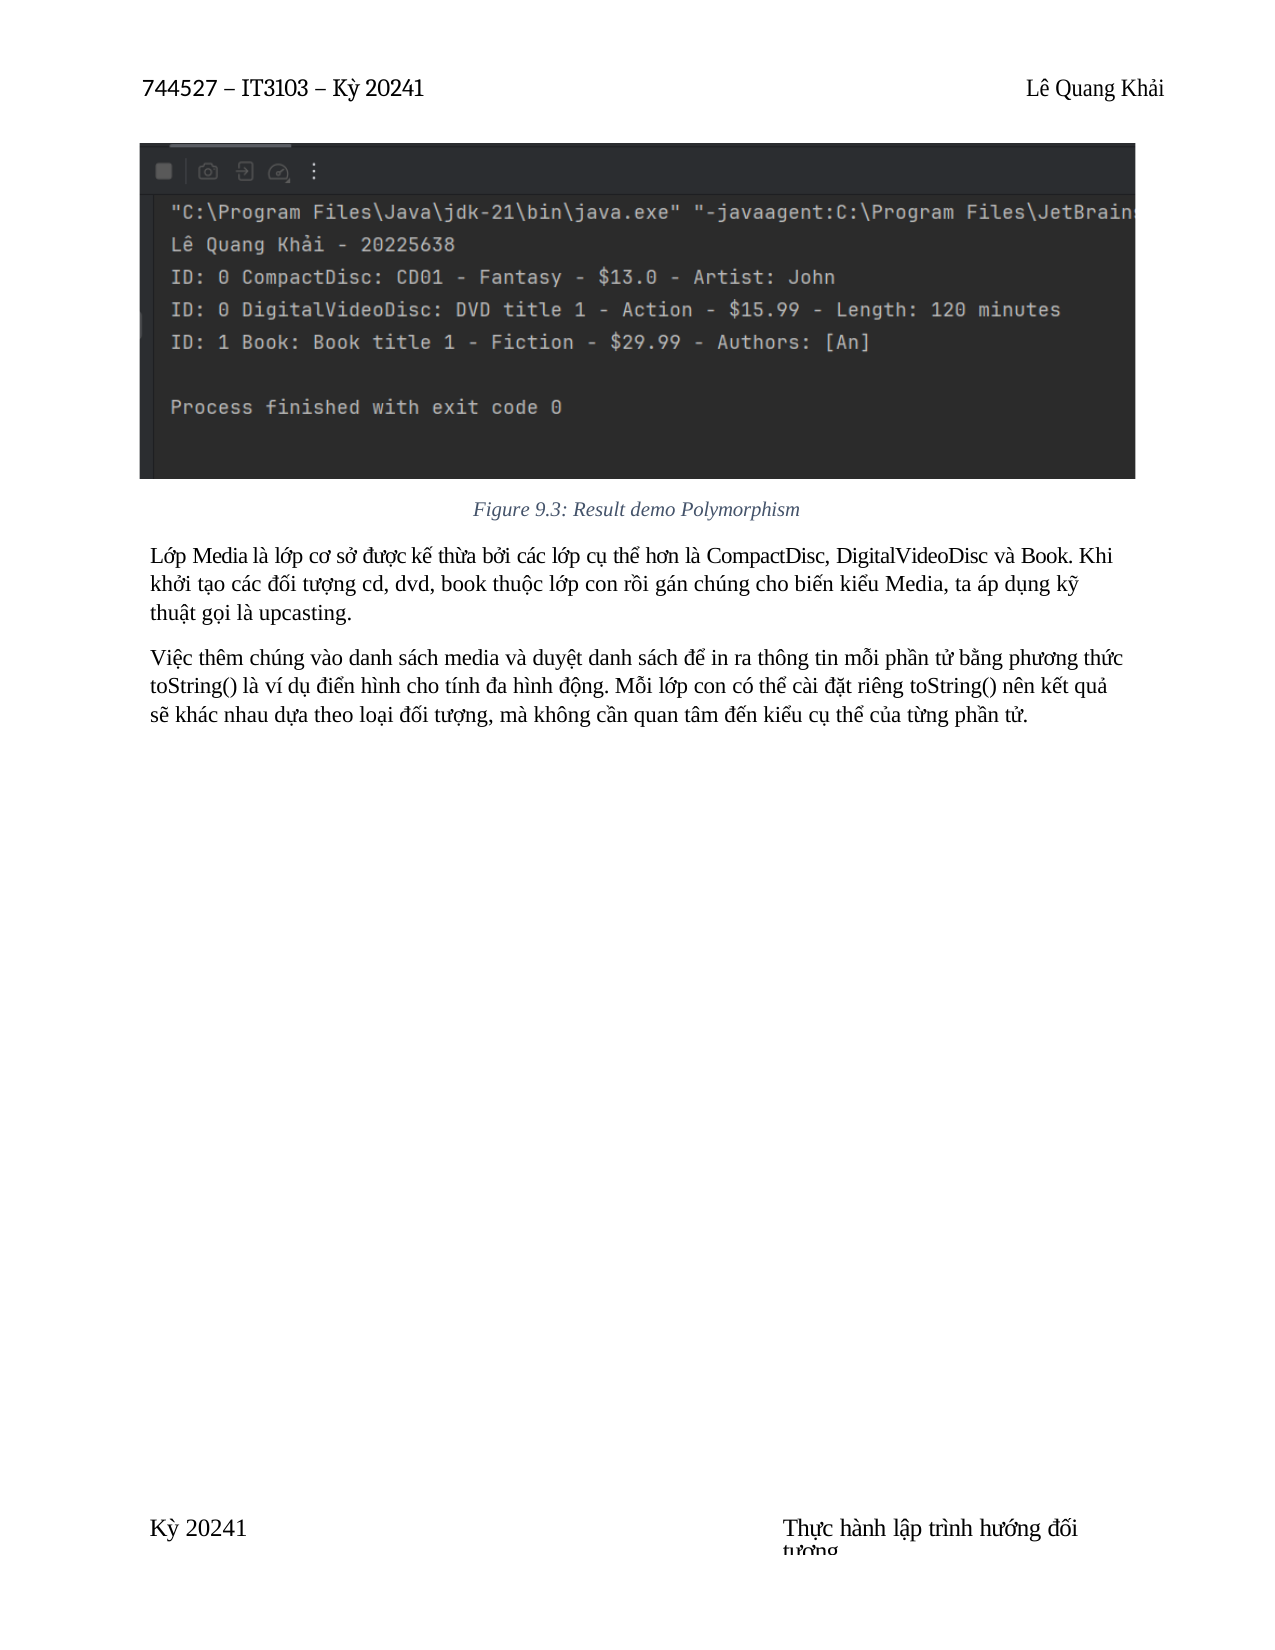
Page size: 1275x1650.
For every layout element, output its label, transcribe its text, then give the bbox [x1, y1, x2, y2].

picture [139, 143, 1136, 479]
text Figure 9.3: Result demo Polymorphism [140, 497, 1135, 521]
text Lớp Media là lớp cơ sở được kế thừa bởi các lớp cụ thể hơn là CompactDisc, DigitalVideoDisc và Book. Khi khởi tạo các đối tượng cd, dvd, book thuộc lớp con rồi gán chúng cho biến kiểu Media, ta áp dụng kỹ thuật gọi là upcasting. [150, 542, 1119, 625]
text Việc thêm chúng vào danh sách media và duyệt danh sách để in ra thông tin mỗi phần tử bằng phương thức toString() là ví dụ điển hình cho tính đa hình động. Mỗi lớp con có thể cài đặt riêng toString() nên kết quả sẽ khác nhau dựa theo loại đối tượng, mà không cần quan tâm đến kiểu cụ thể của từng phần tử. [150, 644, 1129, 727]
